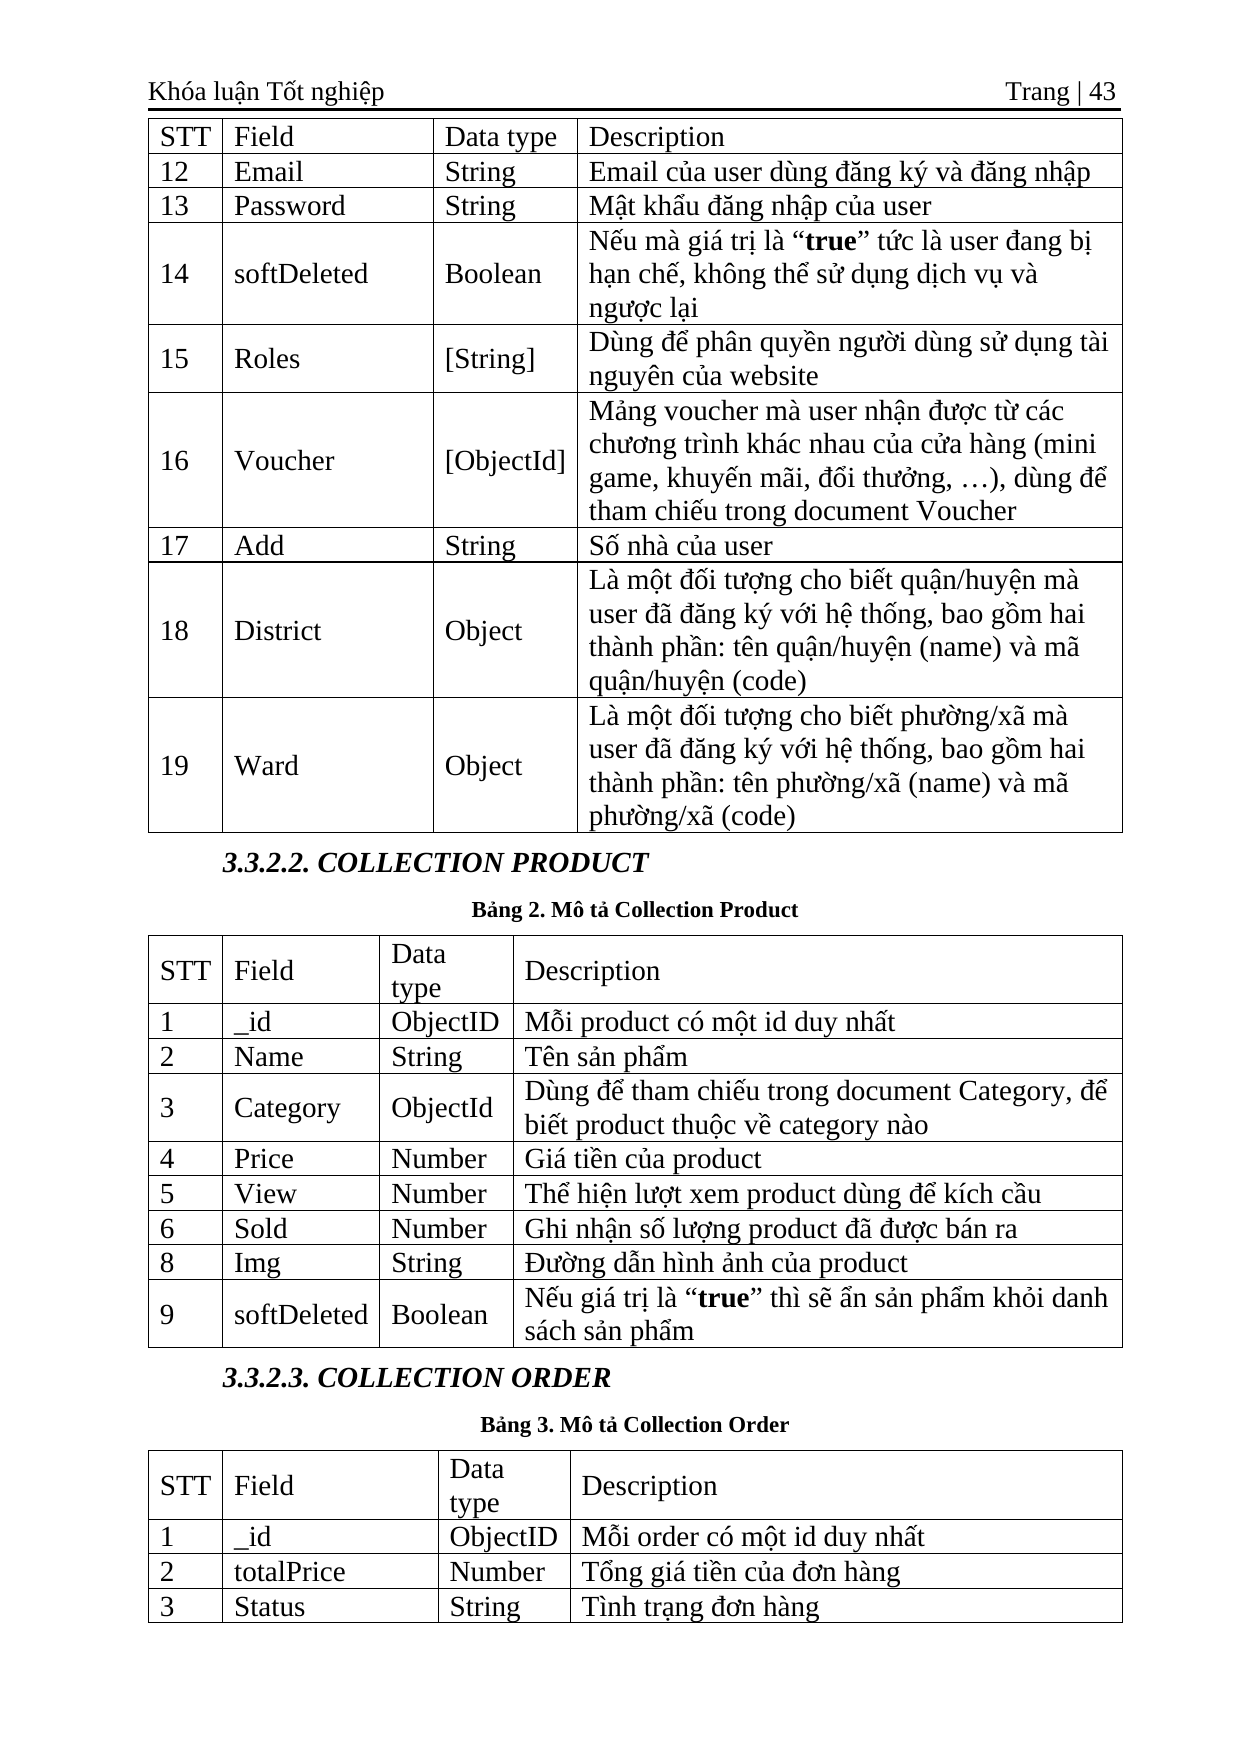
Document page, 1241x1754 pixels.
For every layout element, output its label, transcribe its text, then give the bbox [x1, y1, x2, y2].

table_cell Number [439, 1554, 570, 1588]
table_cell 1 [149, 1520, 222, 1553]
table_cell ObjectID [439, 1520, 570, 1553]
list COLLECTION ORDER [223, 1361, 1122, 1394]
table_cell Mảng voucher mà user nhận được từ các chương trình khác nhau của cửa hàng (mini game, khuyến mãi, đổi thưởng, …), dùng để tham chiếu trong document Voucher [578, 393, 1122, 527]
table_cell Dùng để tham chiếu trong document Category, để biết product thuộc về category nào [514, 1074, 1122, 1141]
table_cell District [223, 563, 433, 697]
table_cell Category [223, 1074, 379, 1141]
table_cell Password [223, 188, 433, 222]
table_cell 2 [149, 1039, 222, 1072]
table_cell Number [380, 1211, 513, 1244]
table_cell 5 [149, 1176, 222, 1210]
table_cell String [434, 154, 577, 187]
table_cell Boolean [380, 1280, 513, 1347]
table_cell Nếu mà giá trị là “true” tức là user đang bị hạn chế, không thể sử dụng dịch vụ và ngược lại [578, 223, 1122, 323]
table_cell Ghi nhận số lượng product đã được bán ra [514, 1211, 1122, 1244]
table_cell View [223, 1176, 379, 1210]
table_cell 6 [149, 1211, 222, 1244]
table_cell Price [223, 1142, 379, 1175]
table_cell Name [223, 1039, 379, 1072]
table_cell 18 [149, 563, 222, 697]
table_header Data type [439, 1451, 570, 1518]
table_cell Object [434, 563, 577, 697]
table_header Field [223, 936, 379, 1003]
table_cell 3 [149, 1074, 222, 1141]
list COLLECTION PRODUCT [223, 845, 1122, 879]
table_cell Object [434, 698, 577, 832]
table_cell 9 [149, 1280, 222, 1347]
table_header Field [223, 119, 433, 153]
table_cell Là một đối tượng cho biết quận/huyện mà user đã đăng ký với hệ thống, bao gồm hai thành phần: tên quận/huyện (name) và mã quận/huyện (code) [578, 563, 1122, 697]
table_header STT [149, 1451, 222, 1518]
table_cell 12 [149, 154, 222, 187]
table_cell [ObjectId] [434, 393, 577, 527]
table_header STT [149, 119, 222, 153]
table_cell 4 [149, 1142, 222, 1175]
table_cell Status [223, 1589, 438, 1622]
table_cell 16 [149, 393, 222, 527]
table_cell Email [223, 154, 433, 187]
table_header Description [571, 1451, 1122, 1518]
text Bảng 3. Mô tả Collection Order [148, 1411, 1122, 1437]
table_cell _id [223, 1004, 379, 1038]
table_cell Mỗi product có một id duy nhất [514, 1004, 1122, 1038]
table_cell String [380, 1245, 513, 1279]
table_cell Dùng để phân quyền người dùng sử dụng tài nguyên của website [578, 325, 1122, 392]
table_cell ObjectID [380, 1004, 513, 1038]
table_cell Là một đối tượng cho biết phường/xã mà user đã đăng ký với hệ thống, bao gồm hai thành phần: tên phường/xã (name) và mã phường/xã (code) [578, 698, 1122, 832]
table_cell Thể hiện lượt xem product dùng để kích cầu [514, 1176, 1122, 1210]
table_cell totalPrice [223, 1554, 438, 1588]
table_cell Boolean [434, 223, 577, 323]
table_cell Tổng giá tiền của đơn hàng [571, 1554, 1122, 1588]
table_cell String [380, 1039, 513, 1072]
table_cell Sold [223, 1211, 379, 1244]
table_header STT [149, 936, 222, 1003]
table_cell Email của user dùng đăng ký và đăng nhập [578, 154, 1122, 187]
table_cell Voucher [223, 393, 433, 527]
table_cell Roles [223, 325, 433, 392]
table_cell [String] [434, 325, 577, 392]
table_cell String [434, 188, 577, 222]
table_cell 8 [149, 1245, 222, 1279]
table_cell Giá tiền của product [514, 1142, 1122, 1175]
table_cell ObjectId [380, 1074, 513, 1141]
table_cell 3 [149, 1589, 222, 1622]
text Bảng 2. Mô tả Collection Product [148, 896, 1122, 922]
table_cell 2 [149, 1554, 222, 1588]
table_cell Mỗi order có một id duy nhất [571, 1520, 1122, 1553]
table_cell softDeleted [223, 1280, 379, 1347]
table_header Field [223, 1451, 438, 1518]
table_header Data type [380, 936, 513, 1003]
table_cell softDeleted [223, 223, 433, 323]
table_cell 1 [149, 1004, 222, 1038]
table_cell Tình trạng đơn hàng [571, 1589, 1122, 1622]
table_cell _id [223, 1520, 438, 1553]
table_header Description [578, 119, 1122, 153]
table_cell Tên sản phẩm [514, 1039, 1122, 1072]
table_header Description [514, 936, 1122, 1003]
table_header Data type [434, 119, 577, 153]
table_cell 13 [149, 188, 222, 222]
table_cell 15 [149, 325, 222, 392]
table_cell 14 [149, 223, 222, 323]
table_cell Add [223, 528, 433, 561]
table_cell Img [223, 1245, 379, 1279]
table_cell 19 [149, 698, 222, 832]
table_cell Số nhà của user [578, 528, 1122, 561]
table_cell Mật khẩu đăng nhập của user [578, 188, 1122, 222]
table_cell Number [380, 1176, 513, 1210]
table_cell 17 [149, 528, 222, 561]
table_cell String [439, 1589, 570, 1622]
table_cell Đường dẫn hình ảnh của product [514, 1245, 1122, 1279]
table_cell String [434, 528, 577, 561]
table_cell Nếu giá trị là “true” thì sẽ ẩn sản phẩm khỏi danh sách sản phẩm [514, 1280, 1122, 1347]
table_cell Number [380, 1142, 513, 1175]
table_cell Ward [223, 698, 433, 832]
